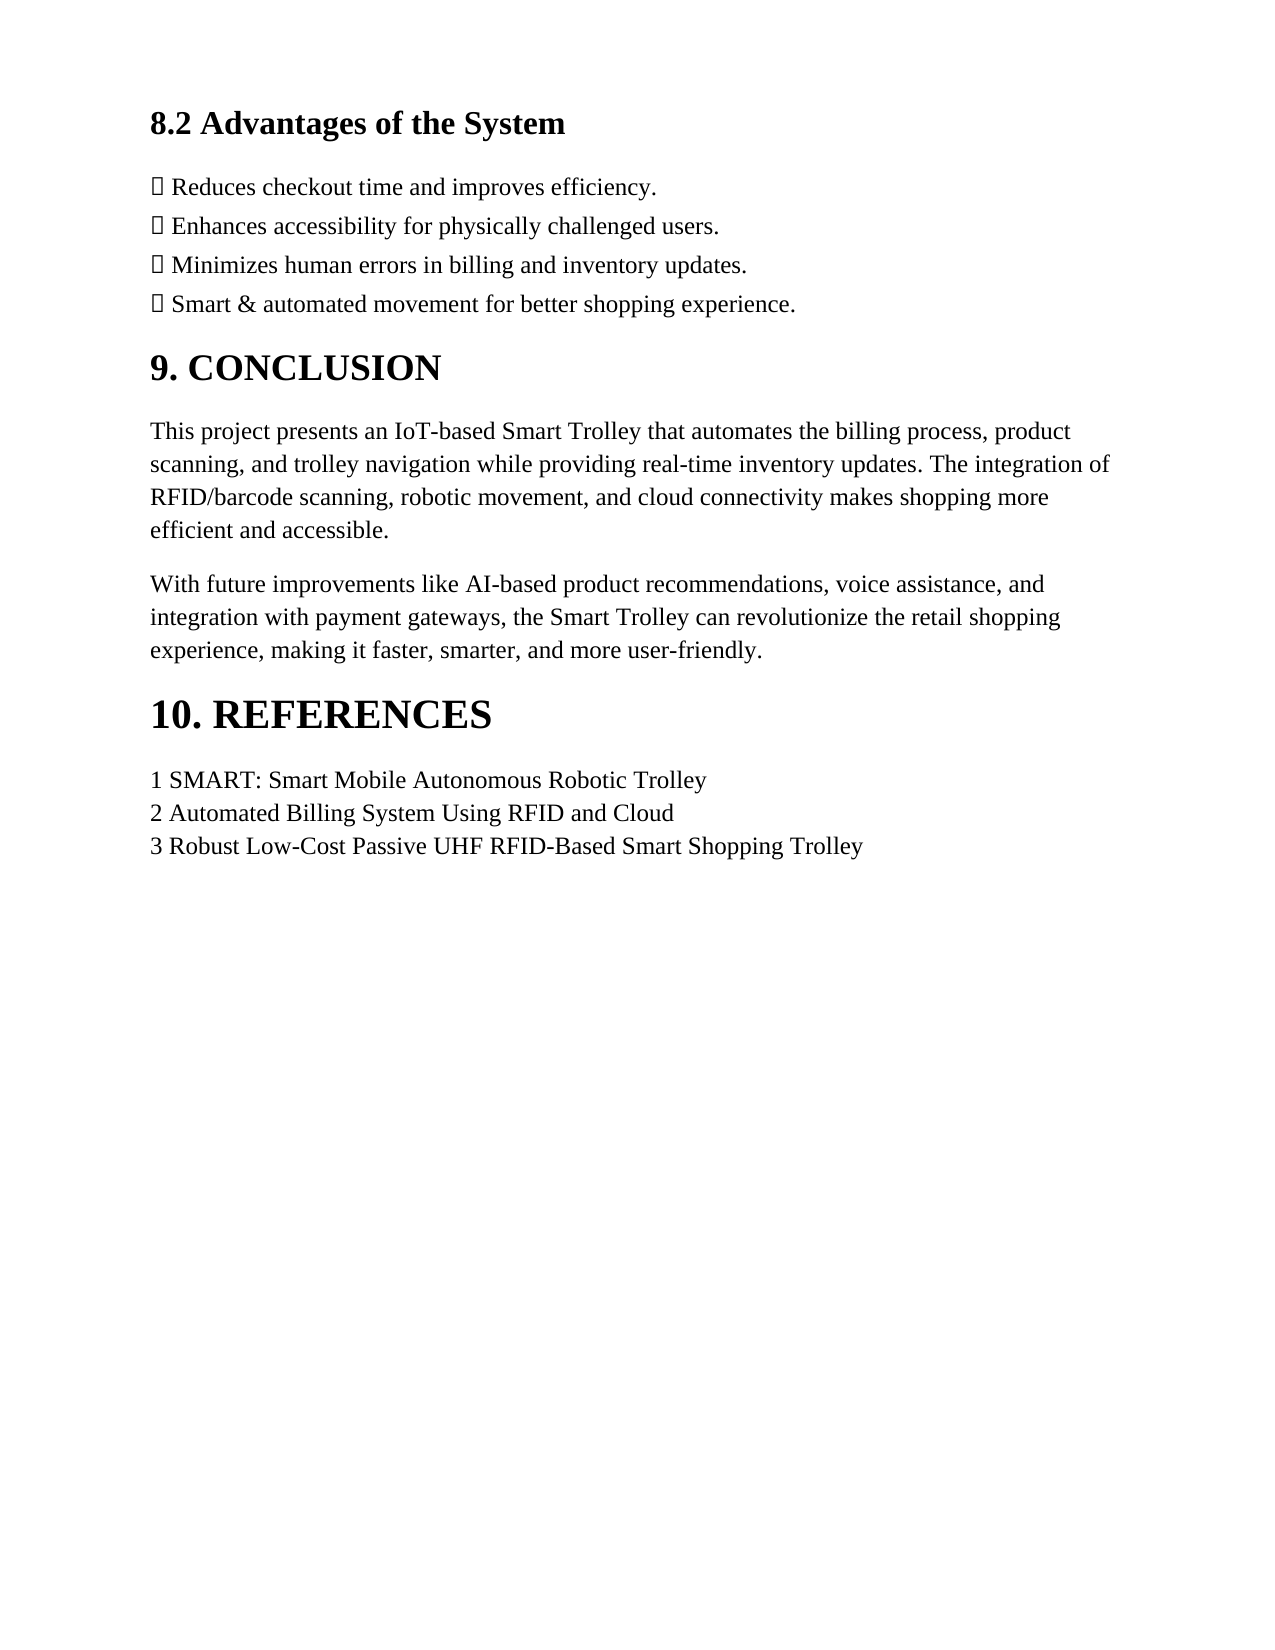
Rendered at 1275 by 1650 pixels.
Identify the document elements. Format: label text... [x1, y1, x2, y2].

text This project presents an IoT-based Smart Trolley that automates the billing process, product scanning, and trolley navigation while providing real-time inventory updates. The integration of RFID/barcode scanning, robotic movement, and cloud connectivity makes shopping more efficient and accessible. [150, 416, 1125, 544]
text 8.2 Advantages of the System [150, 103, 1125, 142]
text 10. REFERENCES [150, 689, 1125, 737]
text With future improvements like AI-based product recommendations, voice assistance, and integration with payment gateways, the Smart Trolley can revolutionize the retail shopping experience, making it faster, smarter, and more user-friendly. [150, 569, 1125, 664]
text ✅ Reduces checkout time and improves efficiency. ✅ Enhances accessibility for physically challenged users. ✅ Minimizes human errors in billing and inventory updates. ✅ Smart & automated movement for better shopping experience. [150, 168, 1125, 320]
text 1️ SMART: Smart Mobile Autonomous Robotic Trolley 2️ Automated Billing System Using RFID and Cloud 3️ Robust Low-Cost Passive UHF RFID-Based Smart Shopping Trolley [150, 765, 1125, 860]
text 9. CONCLUSION [150, 346, 1125, 389]
